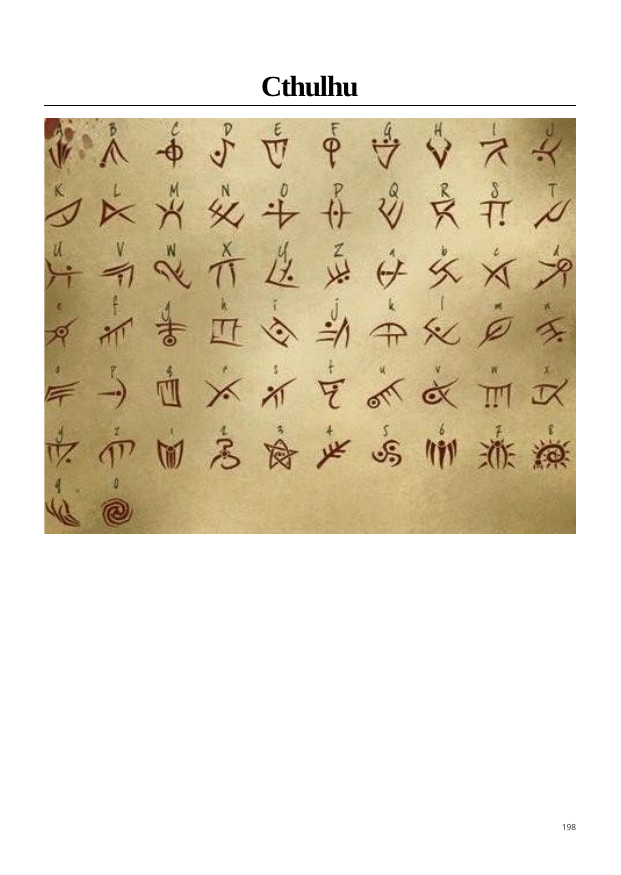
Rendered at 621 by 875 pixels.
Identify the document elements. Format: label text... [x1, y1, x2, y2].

subtitle Cthulhu [44, 69, 576, 105]
picture [44, 118, 576, 534]
